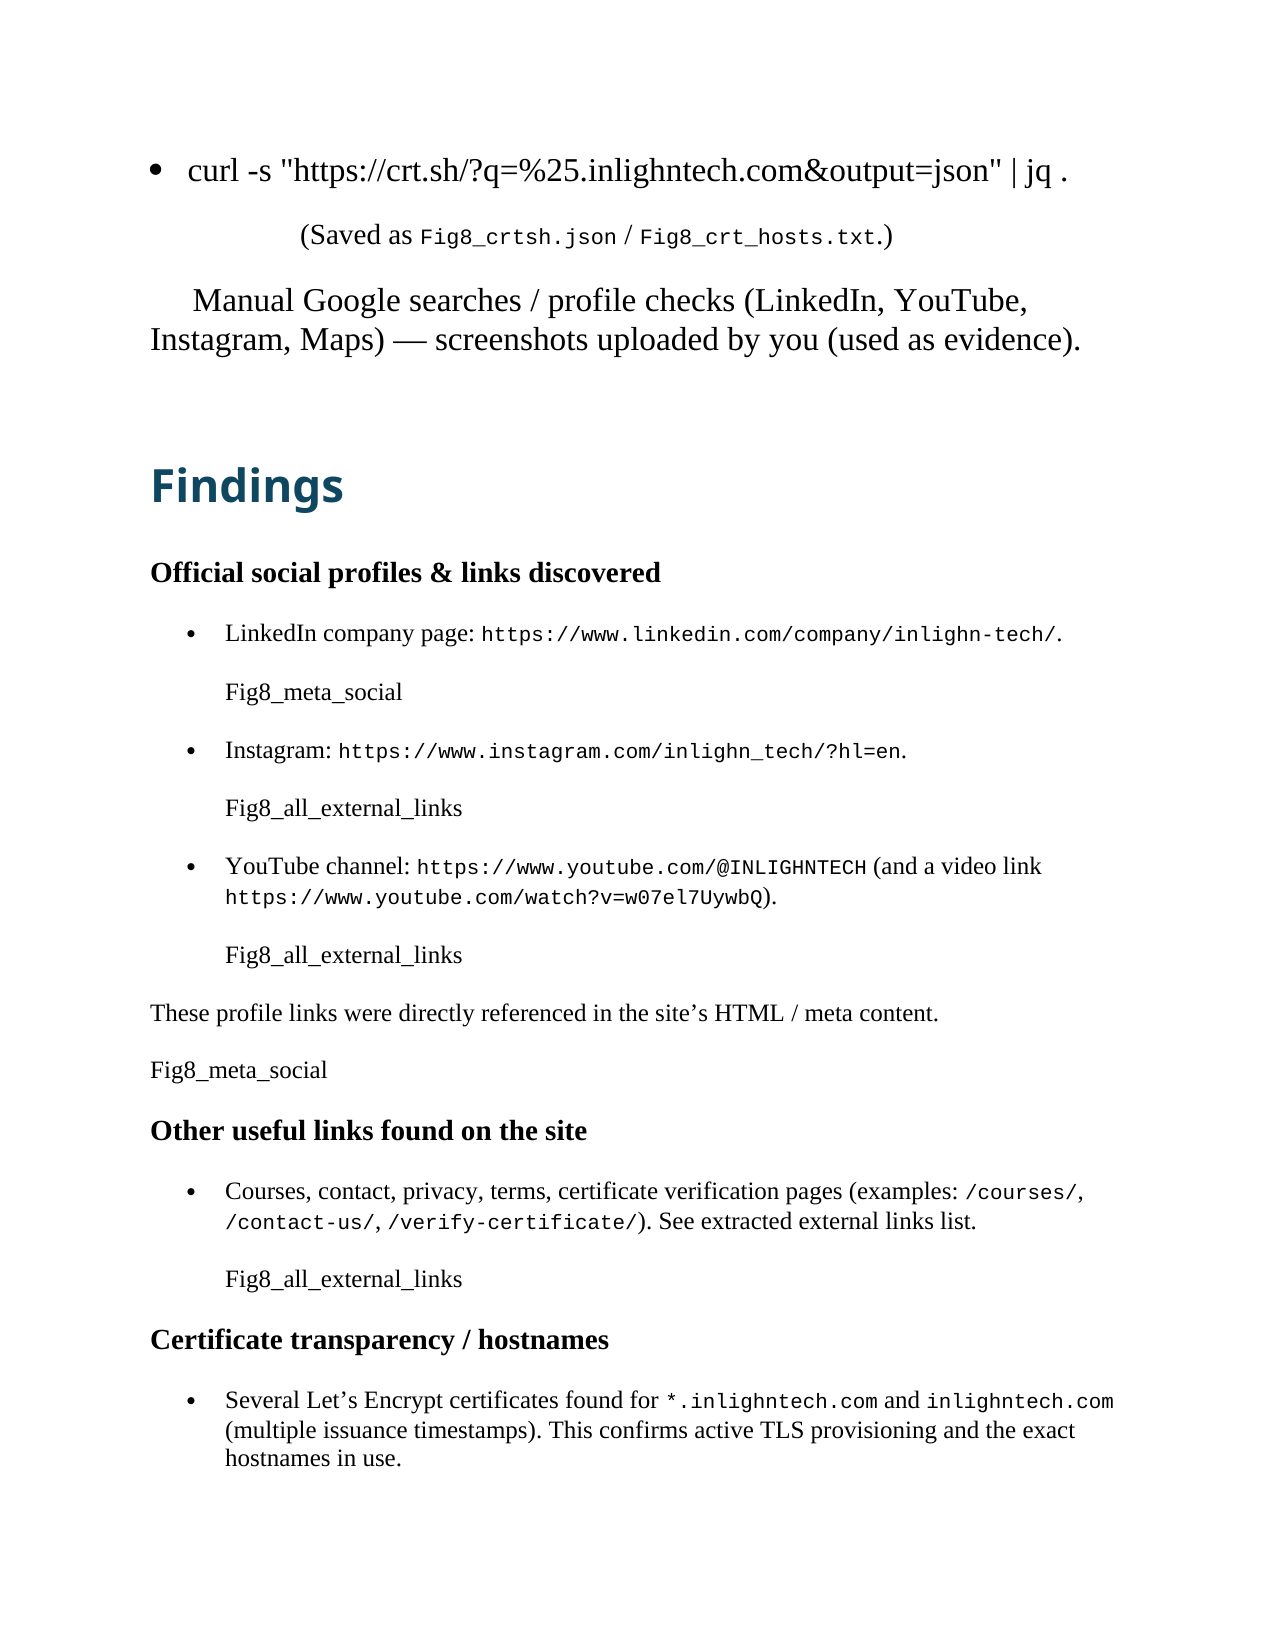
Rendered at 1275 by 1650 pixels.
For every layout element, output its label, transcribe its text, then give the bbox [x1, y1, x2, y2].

text (Saved as Fig8_crtsh.json / Fig8_crt_hosts.txt.) [262, 217, 1125, 251]
subtitle Findings [150, 454, 1125, 516]
text Fig8_all_external_links [225, 1264, 1125, 1293]
text Fig8_all_external_links [225, 940, 1125, 968]
list Several Let’s Encrypt certificates found for *.inlighntech.com and inlighntech.com (multiple issuance timestamps). This confirms active TLS provisioning and the exact hostnames in use. [187, 1385, 1125, 1472]
text Fig8_meta_social [225, 677, 1125, 706]
list YouTube channel: https://www.youtube.com/@INLIGHNTECH (and a video link https://www.youtube.com/watch?v=w07el7UywbQ). [187, 851, 1125, 911]
text Other useful links found on the site [150, 1113, 1125, 1147]
text Fig8_all_external_links [225, 793, 1125, 822]
text These profile links were directly referenced in the site’s HTML / meta content. [150, 998, 1125, 1026]
text Fig8_meta_social [150, 1056, 1125, 1084]
list Courses, contact, privacy, terms, certificate verification pages (examples: /courses/, /contact-us/, /verify-certificate/). See extracted external links list. [187, 1176, 1125, 1235]
list Instagram: https://www.instagram.com/inlighn_tech/?hl=en. [187, 735, 1125, 764]
list LinkedIn company page: https://www.linkedin.com/company/inlighn-tech/. [187, 618, 1125, 648]
text  Manual Google searches / profile checks (LinkedIn, YouTube, Instagram, Maps) — screenshots uploaded by you (used as evidence). [150, 281, 1125, 357]
list curl -s "https://crt.sh/?q=%25.inlighntech.com&output=json" | jq . [150, 150, 1125, 188]
text Certificate transparency / hostnames [150, 1322, 1125, 1356]
text Official social profiles & links discovered [150, 555, 1125, 589]
